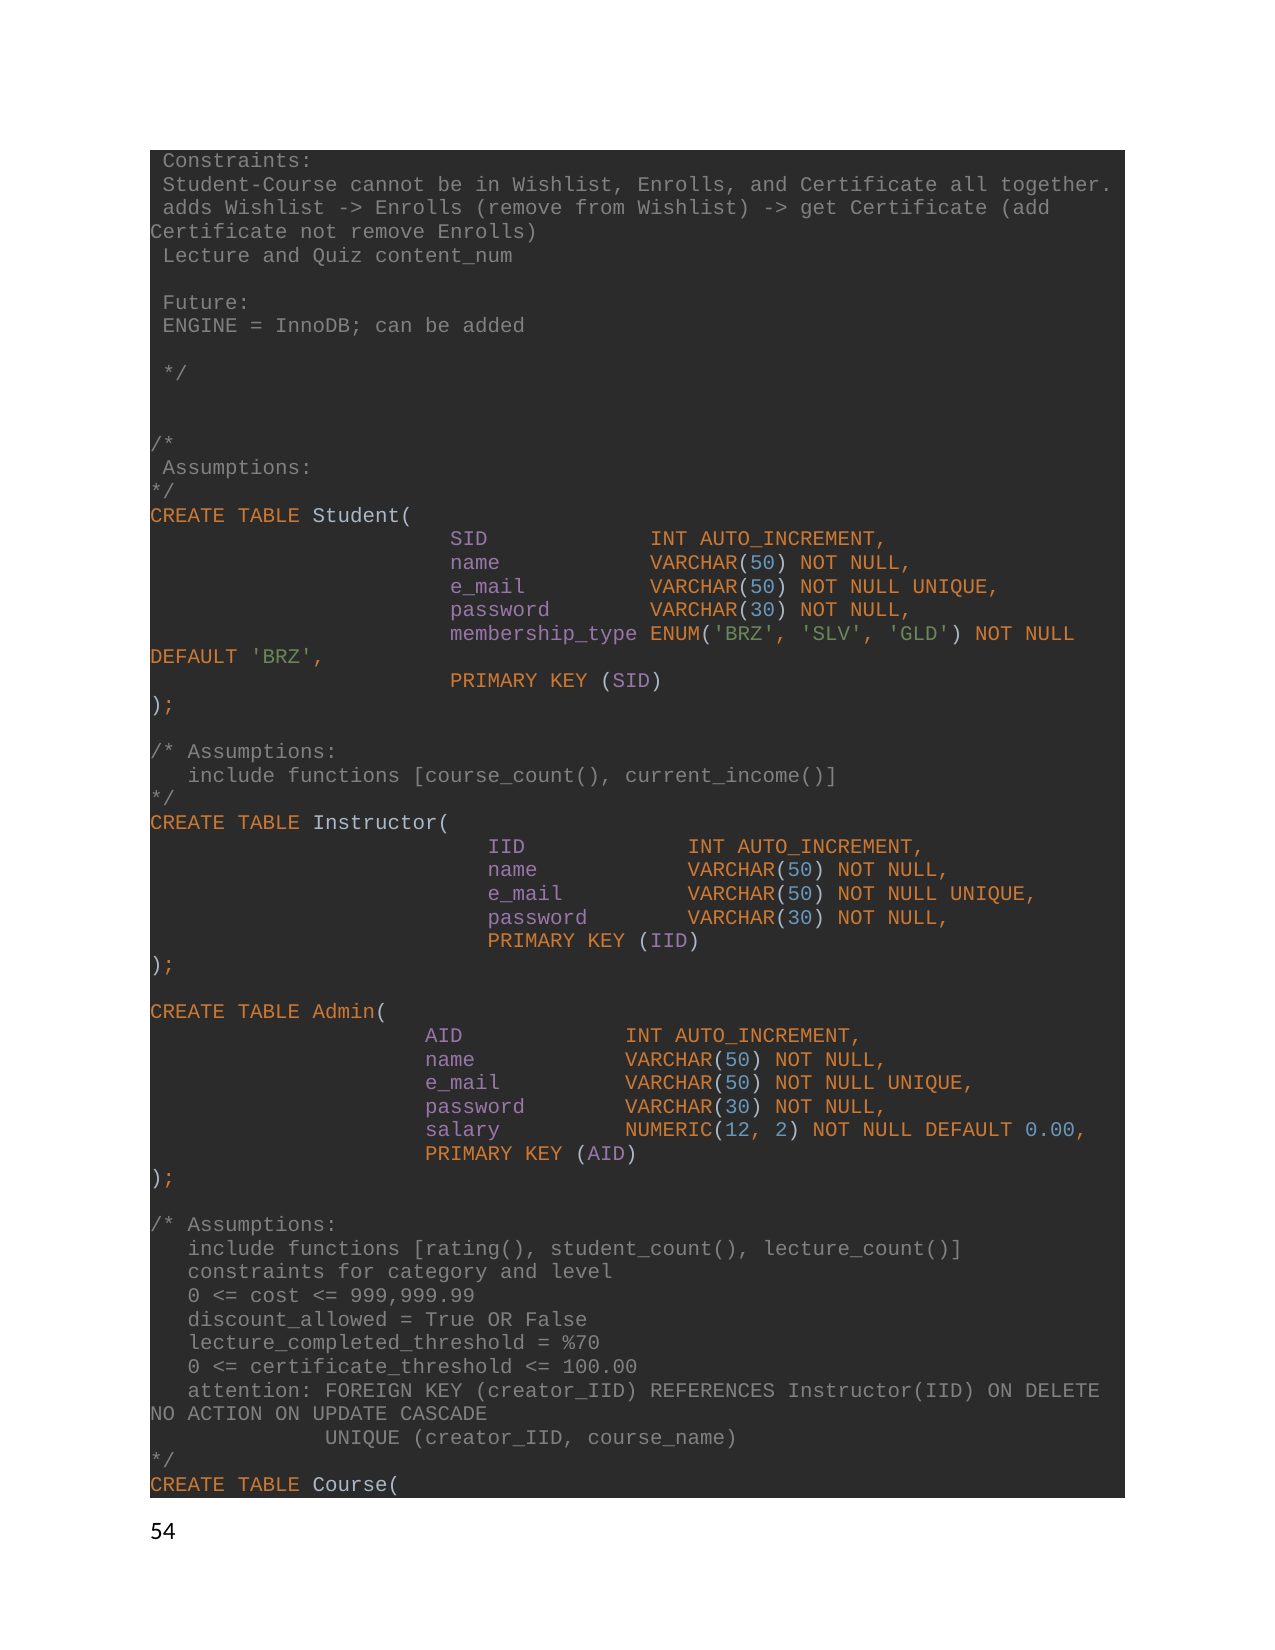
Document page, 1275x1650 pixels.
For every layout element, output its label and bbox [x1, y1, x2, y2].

text [150, 150, 1125, 1498]
